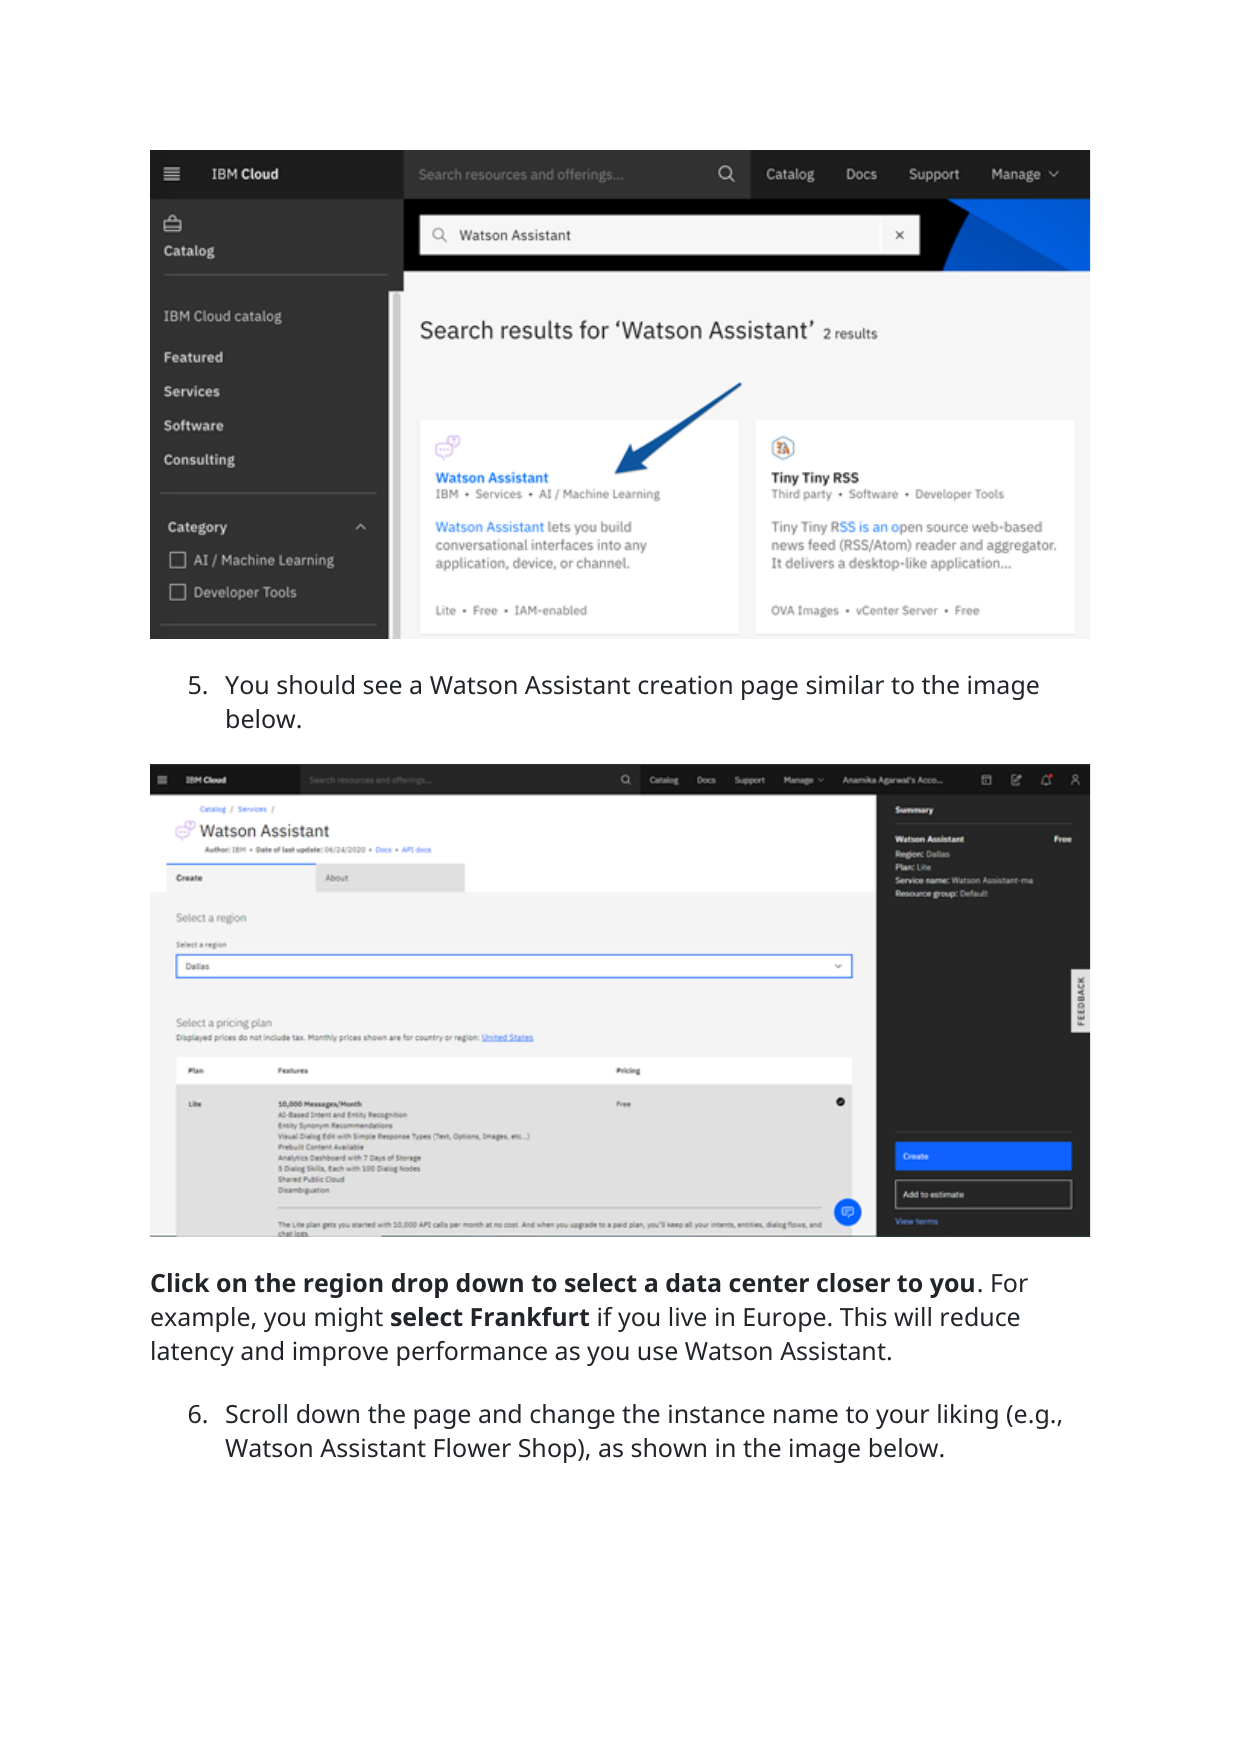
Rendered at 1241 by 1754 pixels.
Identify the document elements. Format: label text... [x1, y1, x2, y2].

picture [150, 764, 1091, 1237]
list You should see a Watson Assistant creation page similar to the image below. [187, 667, 1090, 736]
text Click on the region drop down to select a data center closer to you. For example, you might select Frankfurt if you live in Europe. This will reduce latency and improve performance as you use Watson Assistant. [150, 1265, 1090, 1367]
picture [150, 150, 1091, 639]
list Scroll down the page and change the instance name to your liking (e.g., Watson Assistant Flower Shop), as shown in the image below. [187, 1397, 1090, 1465]
